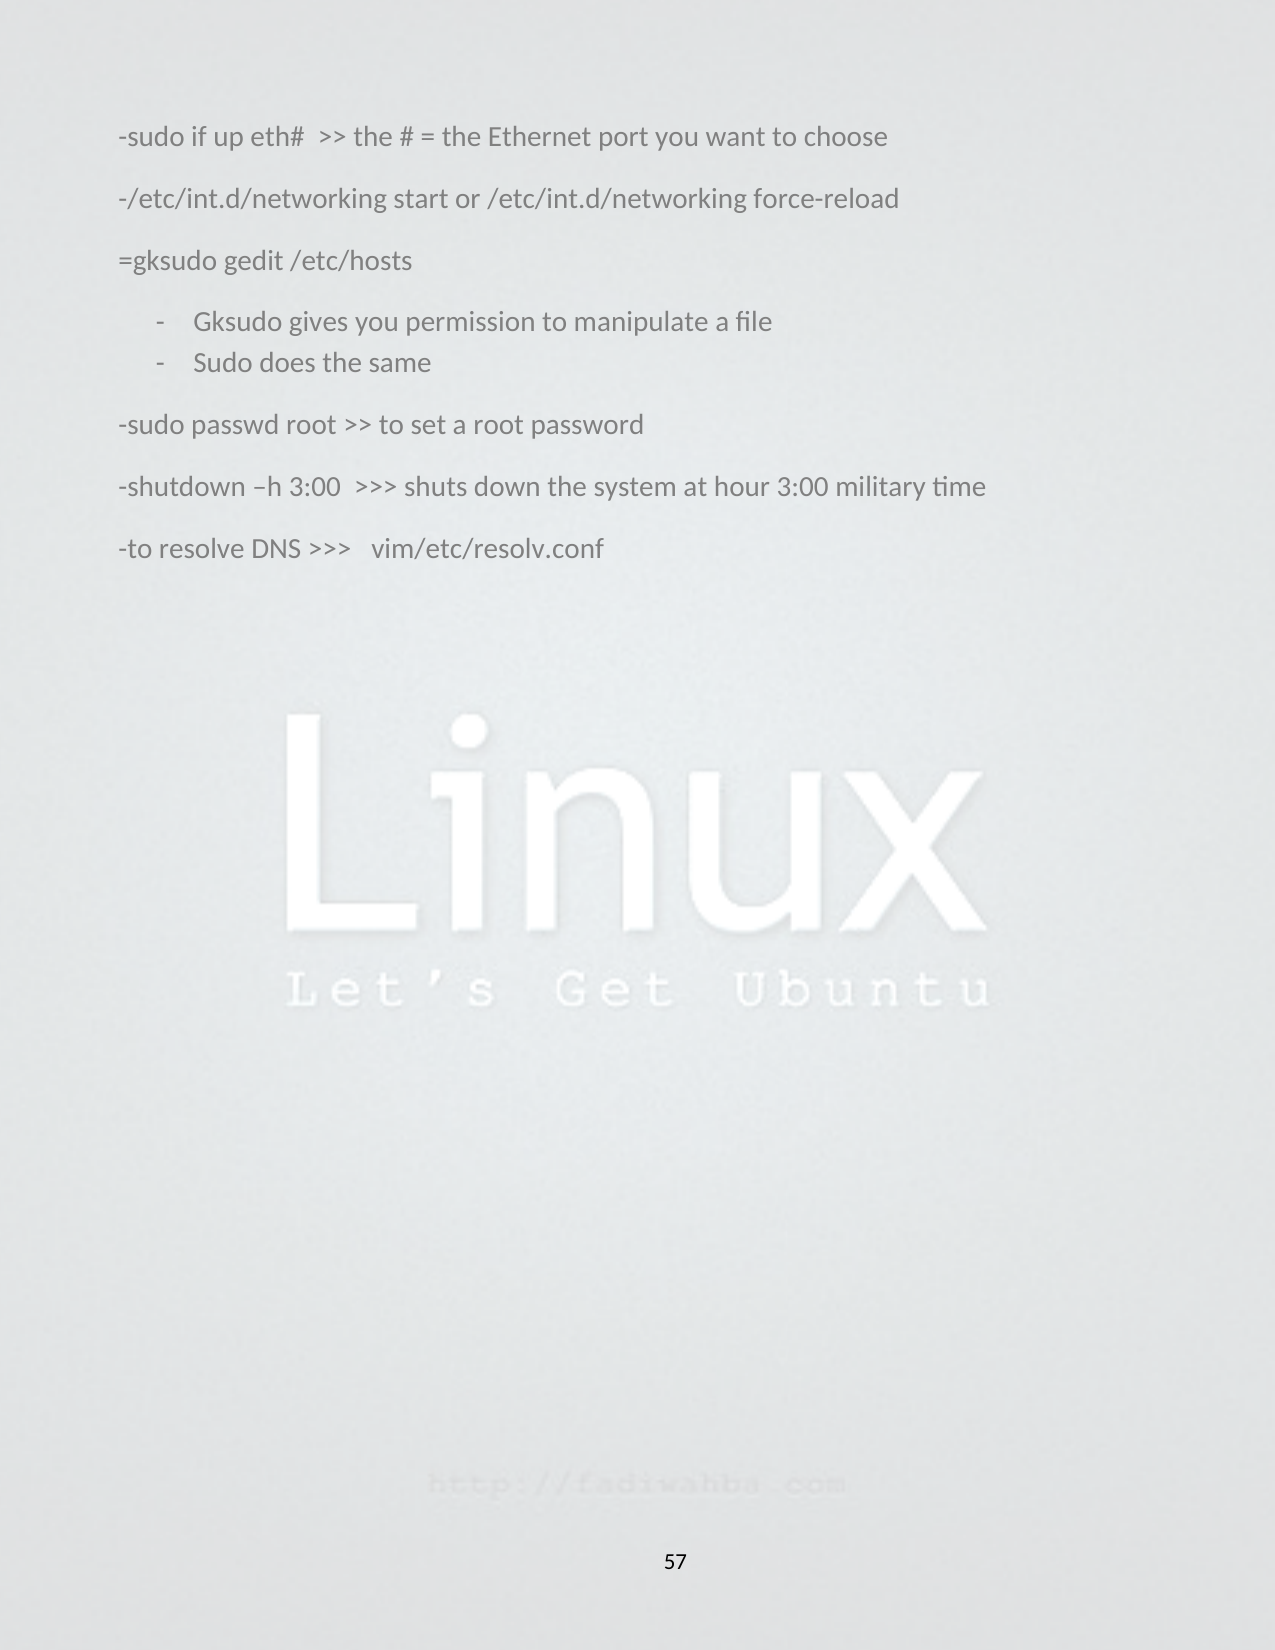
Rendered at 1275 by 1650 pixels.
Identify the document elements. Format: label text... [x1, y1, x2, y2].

text -/etc/int.d/networking start or /etc/int.d/networking force-reload [118, 180, 1157, 216]
text -sudo if up eth# >> the # = the Ethernet port you want to choose [118, 118, 1157, 154]
text -sudo passwd root >> to set a root password [118, 406, 1157, 442]
text -shutdown –h 3:00 >>> shuts down the system at hour 3:00 military time [118, 468, 1157, 503]
text -to resolve DNS >>> vim/etc/resolv.conf [118, 530, 1157, 565]
list Sudo does the same [156, 344, 1157, 380]
list Gksudo gives you permission to manipulate a file [156, 303, 1157, 339]
text =gksudo gedit /etc/hosts [118, 242, 1157, 277]
